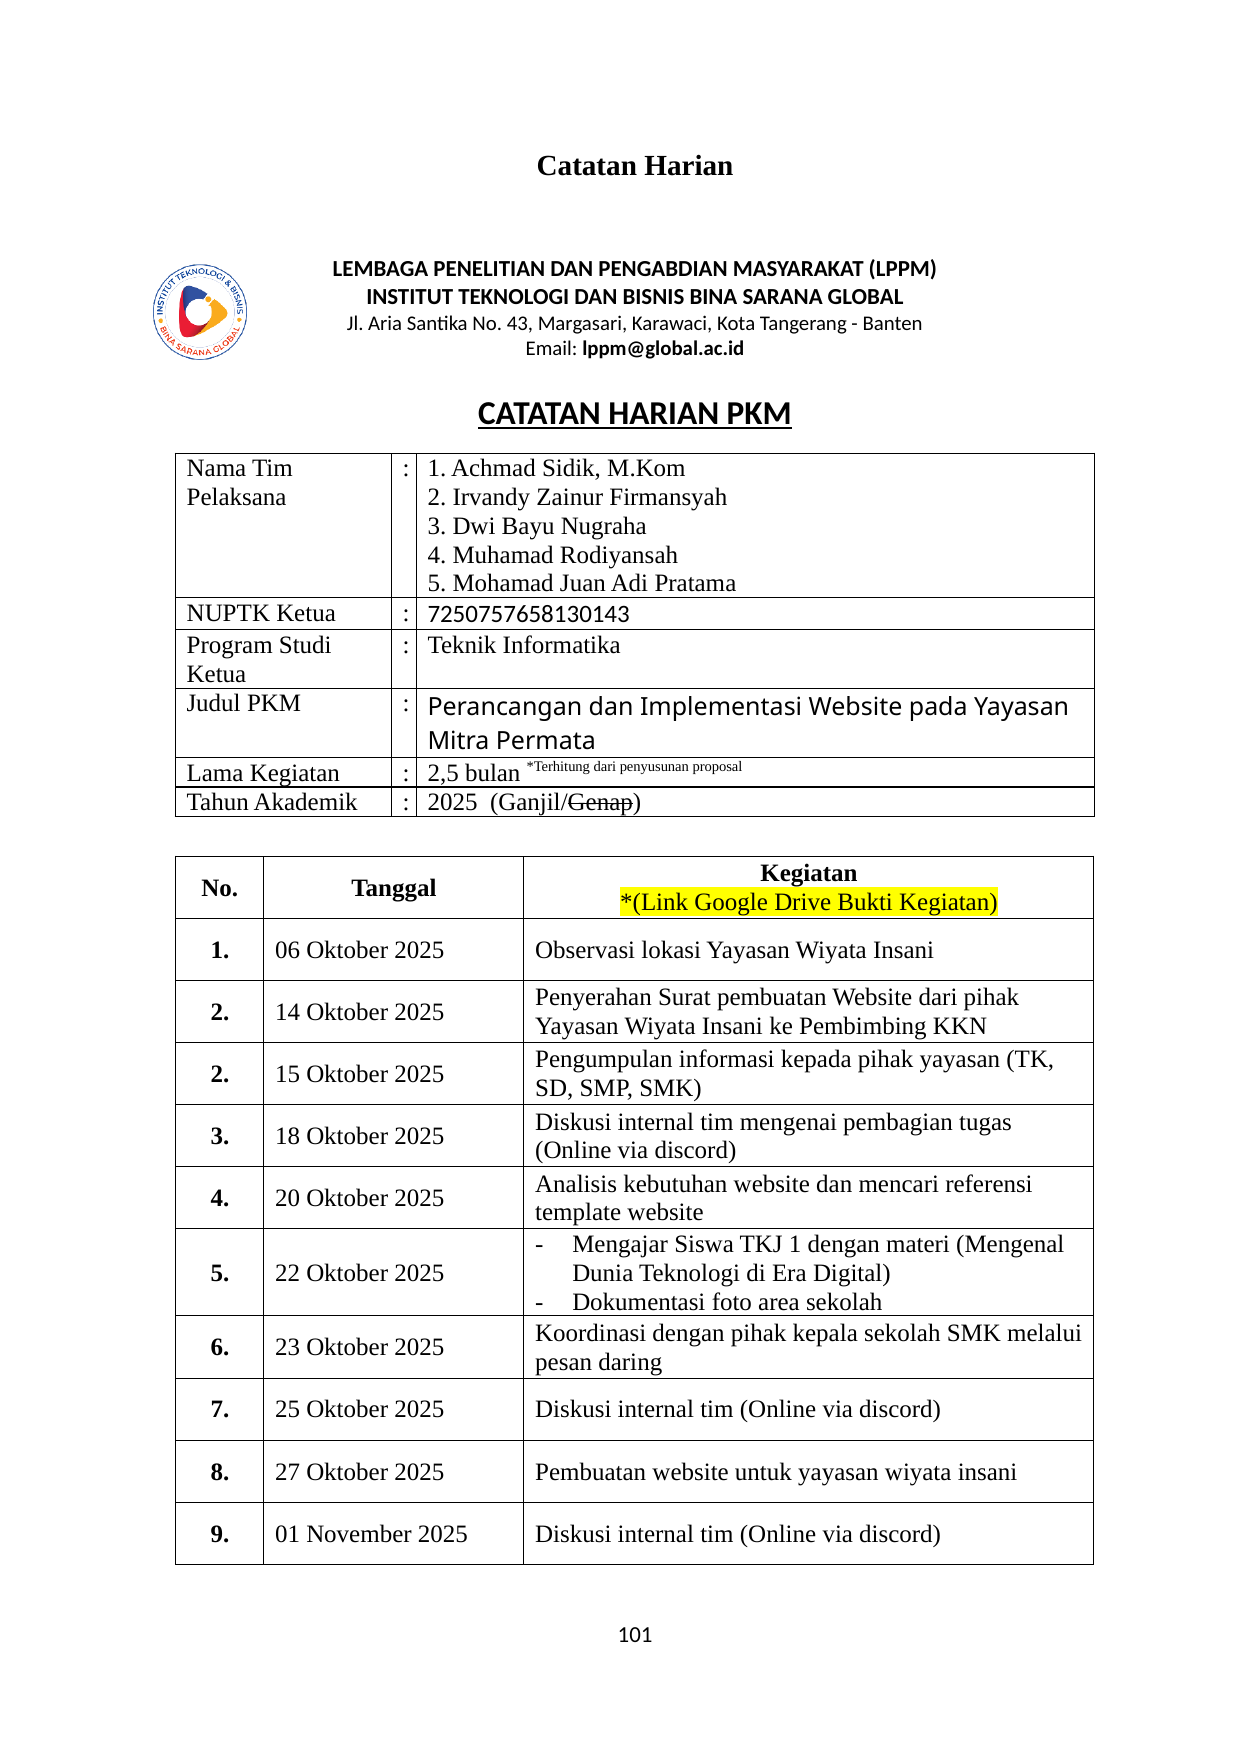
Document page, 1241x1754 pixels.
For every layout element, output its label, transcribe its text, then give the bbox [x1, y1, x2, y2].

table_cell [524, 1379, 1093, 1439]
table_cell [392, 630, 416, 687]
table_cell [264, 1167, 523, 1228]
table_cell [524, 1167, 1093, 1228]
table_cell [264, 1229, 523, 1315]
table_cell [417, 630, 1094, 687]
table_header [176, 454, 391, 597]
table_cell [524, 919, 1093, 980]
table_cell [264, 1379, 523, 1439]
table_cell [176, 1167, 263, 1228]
text INSTITUT TEKNOLOGI DAN BISNIS BINA SARANA GLOBAL Jl. Aria Santika No. 43, Margasari, Karawaci, Kota Tangerang - Banten [255, 282, 1092, 335]
text LEMBAGA PENELITIAN DAN PENGABDIAN MASYARAKAT (LPPM) [177, 254, 1092, 282]
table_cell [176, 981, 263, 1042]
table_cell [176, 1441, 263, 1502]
picture [145, 258, 255, 366]
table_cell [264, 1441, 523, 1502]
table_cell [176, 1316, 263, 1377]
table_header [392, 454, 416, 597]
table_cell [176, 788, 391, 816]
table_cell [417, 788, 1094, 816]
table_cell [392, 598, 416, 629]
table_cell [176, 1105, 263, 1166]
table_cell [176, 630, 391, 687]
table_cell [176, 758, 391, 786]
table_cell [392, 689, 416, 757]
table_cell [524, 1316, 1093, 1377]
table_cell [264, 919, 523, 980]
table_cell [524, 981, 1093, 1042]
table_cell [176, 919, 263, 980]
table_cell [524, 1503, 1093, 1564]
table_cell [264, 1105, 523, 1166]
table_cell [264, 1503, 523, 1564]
text Email: lppm@global.ac.id [255, 335, 1092, 361]
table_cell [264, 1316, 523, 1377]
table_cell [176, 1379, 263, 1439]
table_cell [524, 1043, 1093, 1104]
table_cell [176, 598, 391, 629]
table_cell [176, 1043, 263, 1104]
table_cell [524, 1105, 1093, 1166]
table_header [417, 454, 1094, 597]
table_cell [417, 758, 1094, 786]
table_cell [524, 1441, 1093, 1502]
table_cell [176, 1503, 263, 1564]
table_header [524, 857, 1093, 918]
text CATATAN HARIAN PKM [177, 392, 1092, 433]
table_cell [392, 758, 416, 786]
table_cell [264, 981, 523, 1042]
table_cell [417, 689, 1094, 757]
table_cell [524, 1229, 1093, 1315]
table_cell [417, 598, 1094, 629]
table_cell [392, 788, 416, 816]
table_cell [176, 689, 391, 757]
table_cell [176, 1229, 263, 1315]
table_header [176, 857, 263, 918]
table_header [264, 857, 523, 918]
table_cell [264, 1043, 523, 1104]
subtitle Catatan Harian [177, 148, 1092, 181]
